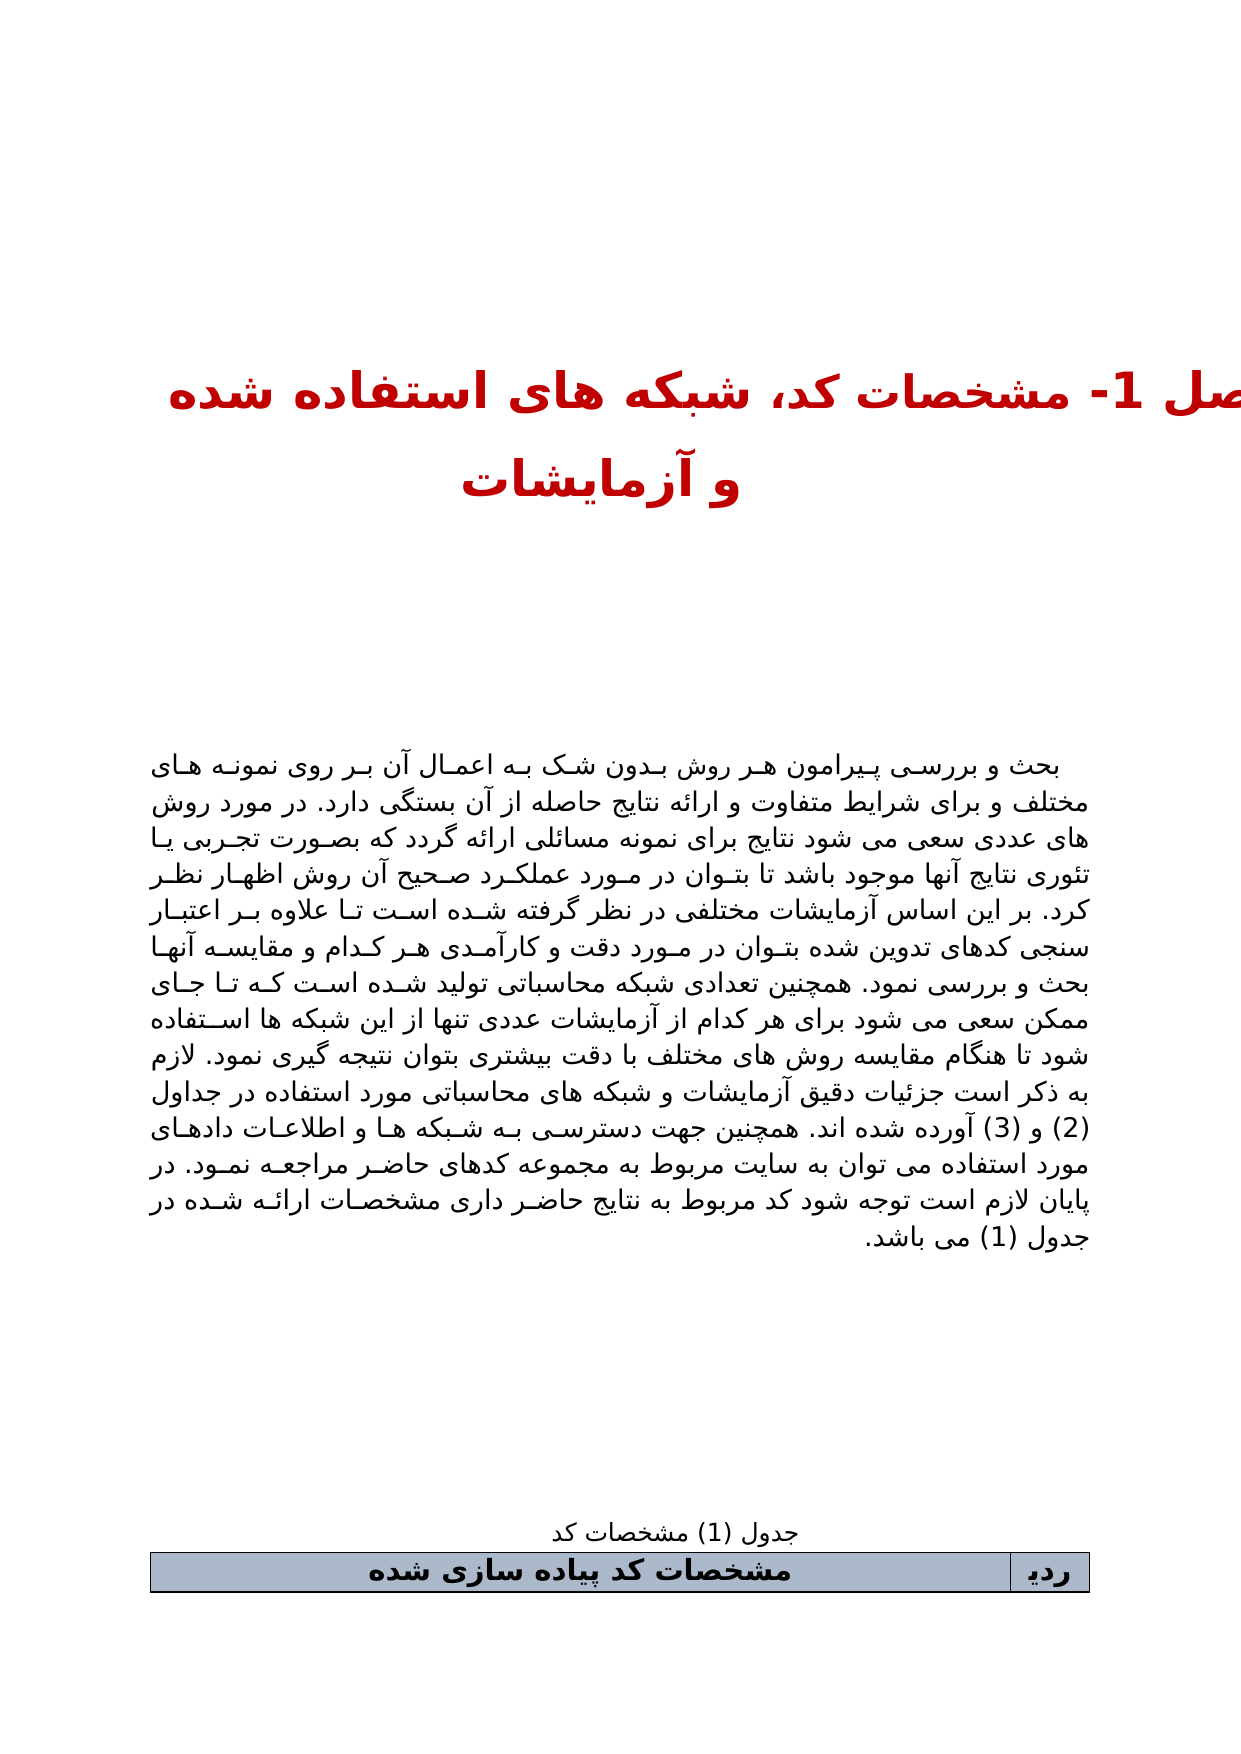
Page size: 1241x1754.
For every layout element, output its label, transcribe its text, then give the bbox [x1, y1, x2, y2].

text مشخصات کد [150, 1518, 1090, 1548]
table_header ردیف [1011, 1553, 1089, 1591]
text بحث و بررسی پیرامون هر روش بدون شک به اعمال آن بر روی نمونه های مختلف و برای شرایط متفاوت و ارائه نتایج حاصله از آن بستگی دارد. در مورد روش های عددی سعی می شود نتایج برای نمونه مسائلی ارائه گردد که بصورت تجربی یا تئوری نتایج آنها موجود باشد تا بتوان در مورد عملکرد صحیح آن روش اظهار نظر کرد. بر این اساس آزمایشات مختلفی در نظر گرفته شده است تا علاوه بر اعتبار سنجی کدهای تدوین شده بتوان در مورد دقت و کارآمدی هر کدام و مقایسه آنها بحث و بررسی نمود. همچنین تعدادی شبکه محاسباتی تولید شده است که تا جای ممکن سعی می شود برای هر کدام از آزمایشات عددی تنها از این شبکه ها استفاده شود تا هنگام مقایسه روش های مختلف با دقت بیشتری بتوان نتیجه گیری نمود. لازم به ذکر است جزئیات دقیق آزمایشات و شبکه های محاسباتی مورد استفاده در جداول (2) و (3) آورده شده اند. همچنین جهت دسترسی به شبکه ها و اطلاعات دادهای مورد استفاده می توان به سایت مربوط به مجموعه کدهای حاضر مراجعه نمود. در پایان لازم است توجه شود کد مربوط به نتایج حاضر داری مشخصات ارائه شده در جدول (1) می باشد. [150, 749, 1090, 1252]
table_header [151, 1553, 1010, 1591]
subtitle مشخصات کد، شبکه های استفاده شده و آزمایشات [150, 362, 1090, 508]
